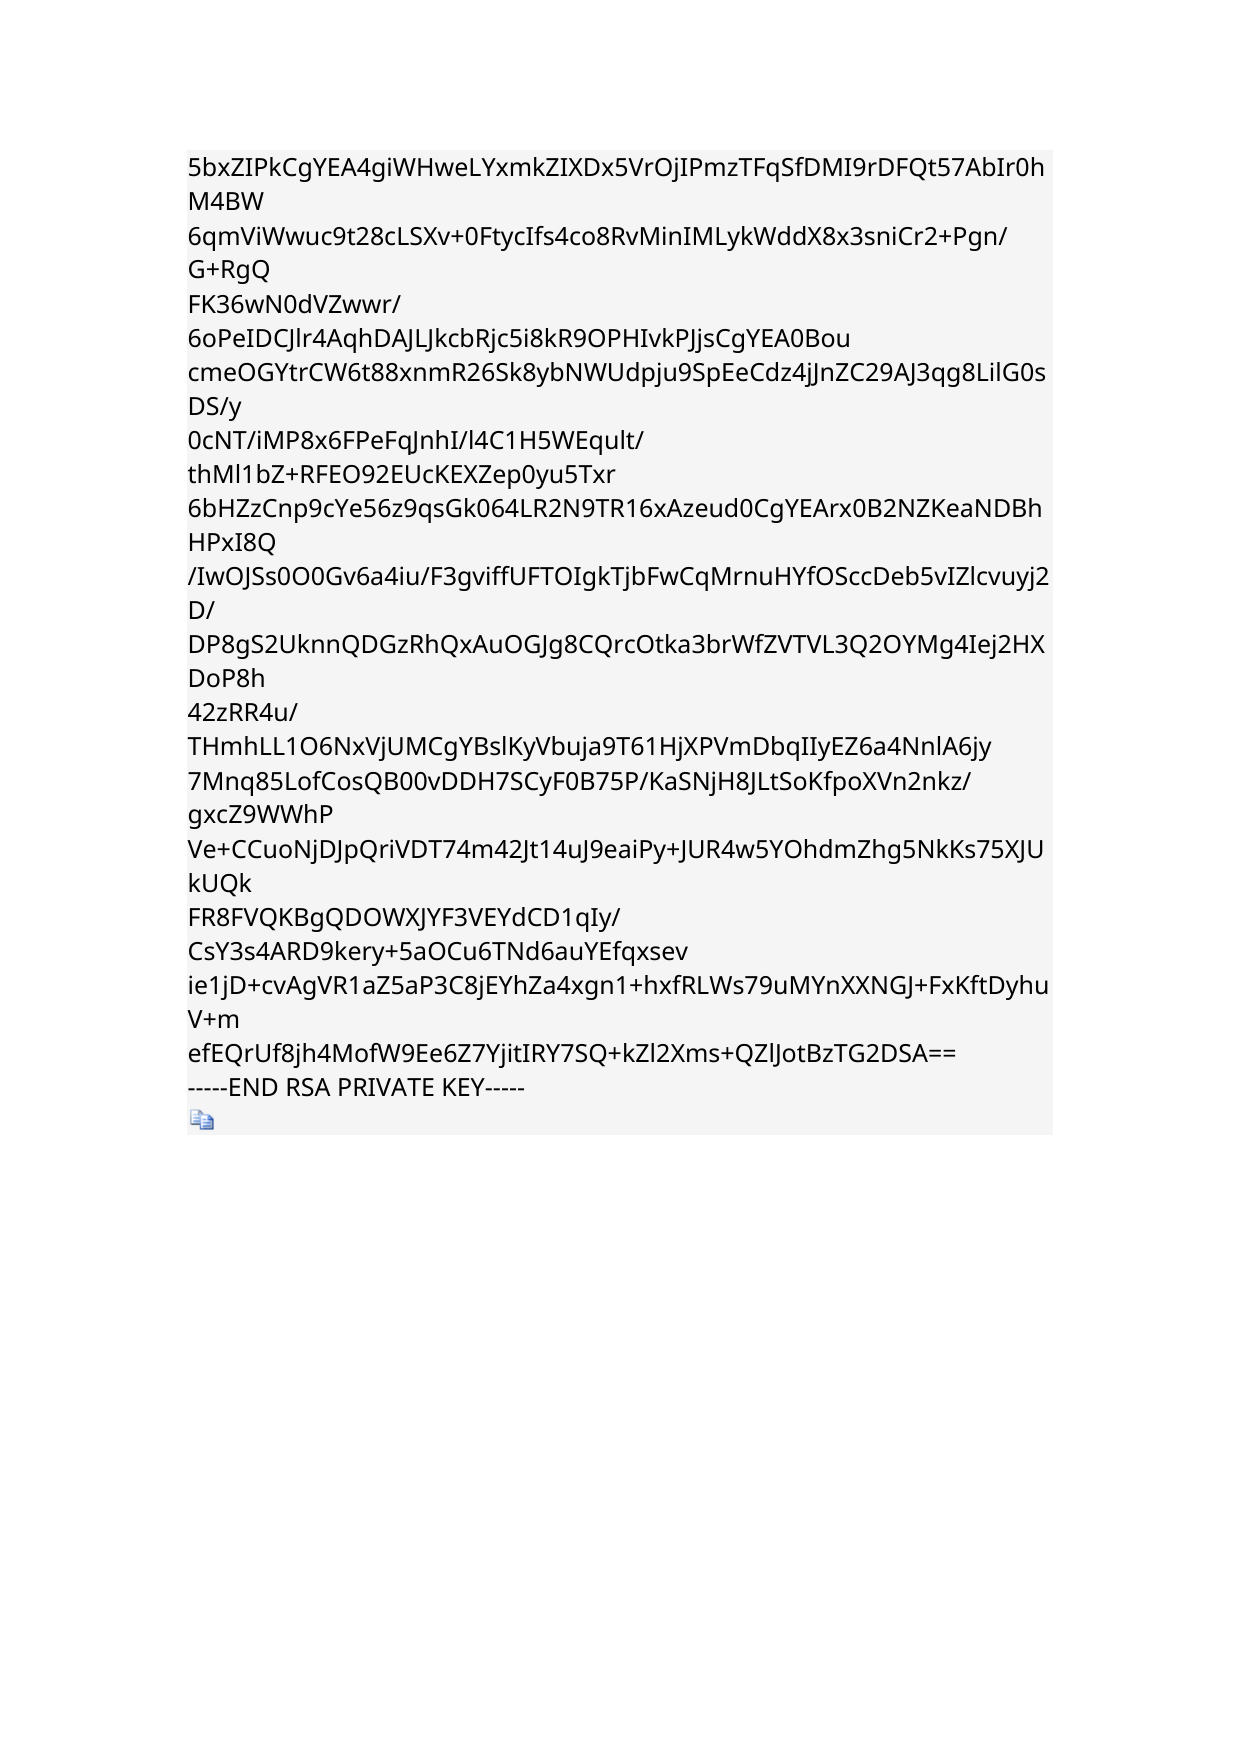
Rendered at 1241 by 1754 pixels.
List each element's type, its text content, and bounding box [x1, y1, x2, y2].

text D/DP8gS2UknnQDGzRhQxAuOGJg8CQrcOtka3brWfZVTVL3Q2OYMg4Iej2HXDoP8h [187, 593, 1053, 695]
text FR8FVQKBgQDOWXJYF3VEYdCD1qIy/CsY3s4ARD9kery+5aOCu6TNd6auYEfqxsev [187, 899, 1053, 967]
text 5bxZIPkCgYEA4giWHweLYxmkZIXDx5VrOjIPmzTFqSfDMI9rDFQt57AbIr0hM4BW [187, 150, 1053, 218]
text cmeOGYtrCW6t88xnmR26Sk8ybNWUdpju9SpEeCdz4jJnZC29AJ3qg8LilG0sDS/y [187, 354, 1053, 422]
text 6qmViWwuc9t28cLSXv+0FtycIfs4co8RvMinIMLykWddX8x3sniCr2+Pgn/G+RgQ [187, 218, 1053, 286]
text 6bHZzCnp9cYe56z9qsGk064LR2N9TR16xAzeud0CgYEArx0B2NZKeaNDBhHPxI8Q [187, 491, 1053, 559]
text -----END RSA PRIVATE KEY----- [187, 1070, 1053, 1104]
picture [187, 1103, 219, 1135]
text Ve+CCuoNjDJpQriVDT74m42Jt14uJ9eaiPy+JUR4w5YOhdmZhg5NkKs75XJUkUQk [187, 831, 1053, 899]
text FK36wN0dVZwwr/6oPeIDCJlr4AqhDAJLJkcbRjc5i8kR9OPHIvkPJjsCgYEA0Bou [187, 286, 1053, 354]
text ie1jD+cvAgVR1aZ5aP3C8jEYhZa4xgn1+hxfRLWs79uMYnXXNGJ+FxKftDyhuV+m [187, 967, 1053, 1036]
text 42zRR4u/THmhLL1O6NxVjUMCgYBslKyVbuja9T61HjXPVmDbqIIyEZ6a4NnlA6jy [187, 695, 1053, 763]
text 0cNT/iMP8x6FPeFqJnhI/l4C1H5WEqult/thMl1bZ+RFEO92EUcKEXZep0yu5Txr [187, 422, 1053, 491]
text efEQrUf8jh4MofW9Ee6Z7YjitIRY7SQ+kZl2Xms+QZlJotBzTG2DSA== [187, 1036, 1053, 1070]
text /IwOJSs0O0Gv6a4iu/F3gviffUFTOIgkTjbFwCqMrnuHYfOSccDeb5vIZlcvuyj2 [187, 559, 1053, 593]
text 7Mnq85LofCosQB00vDDH7SCyF0B75P/KaSNjH8JLtSoKfpoXVn2nkz/gxcZ9WWhP [187, 763, 1053, 831]
